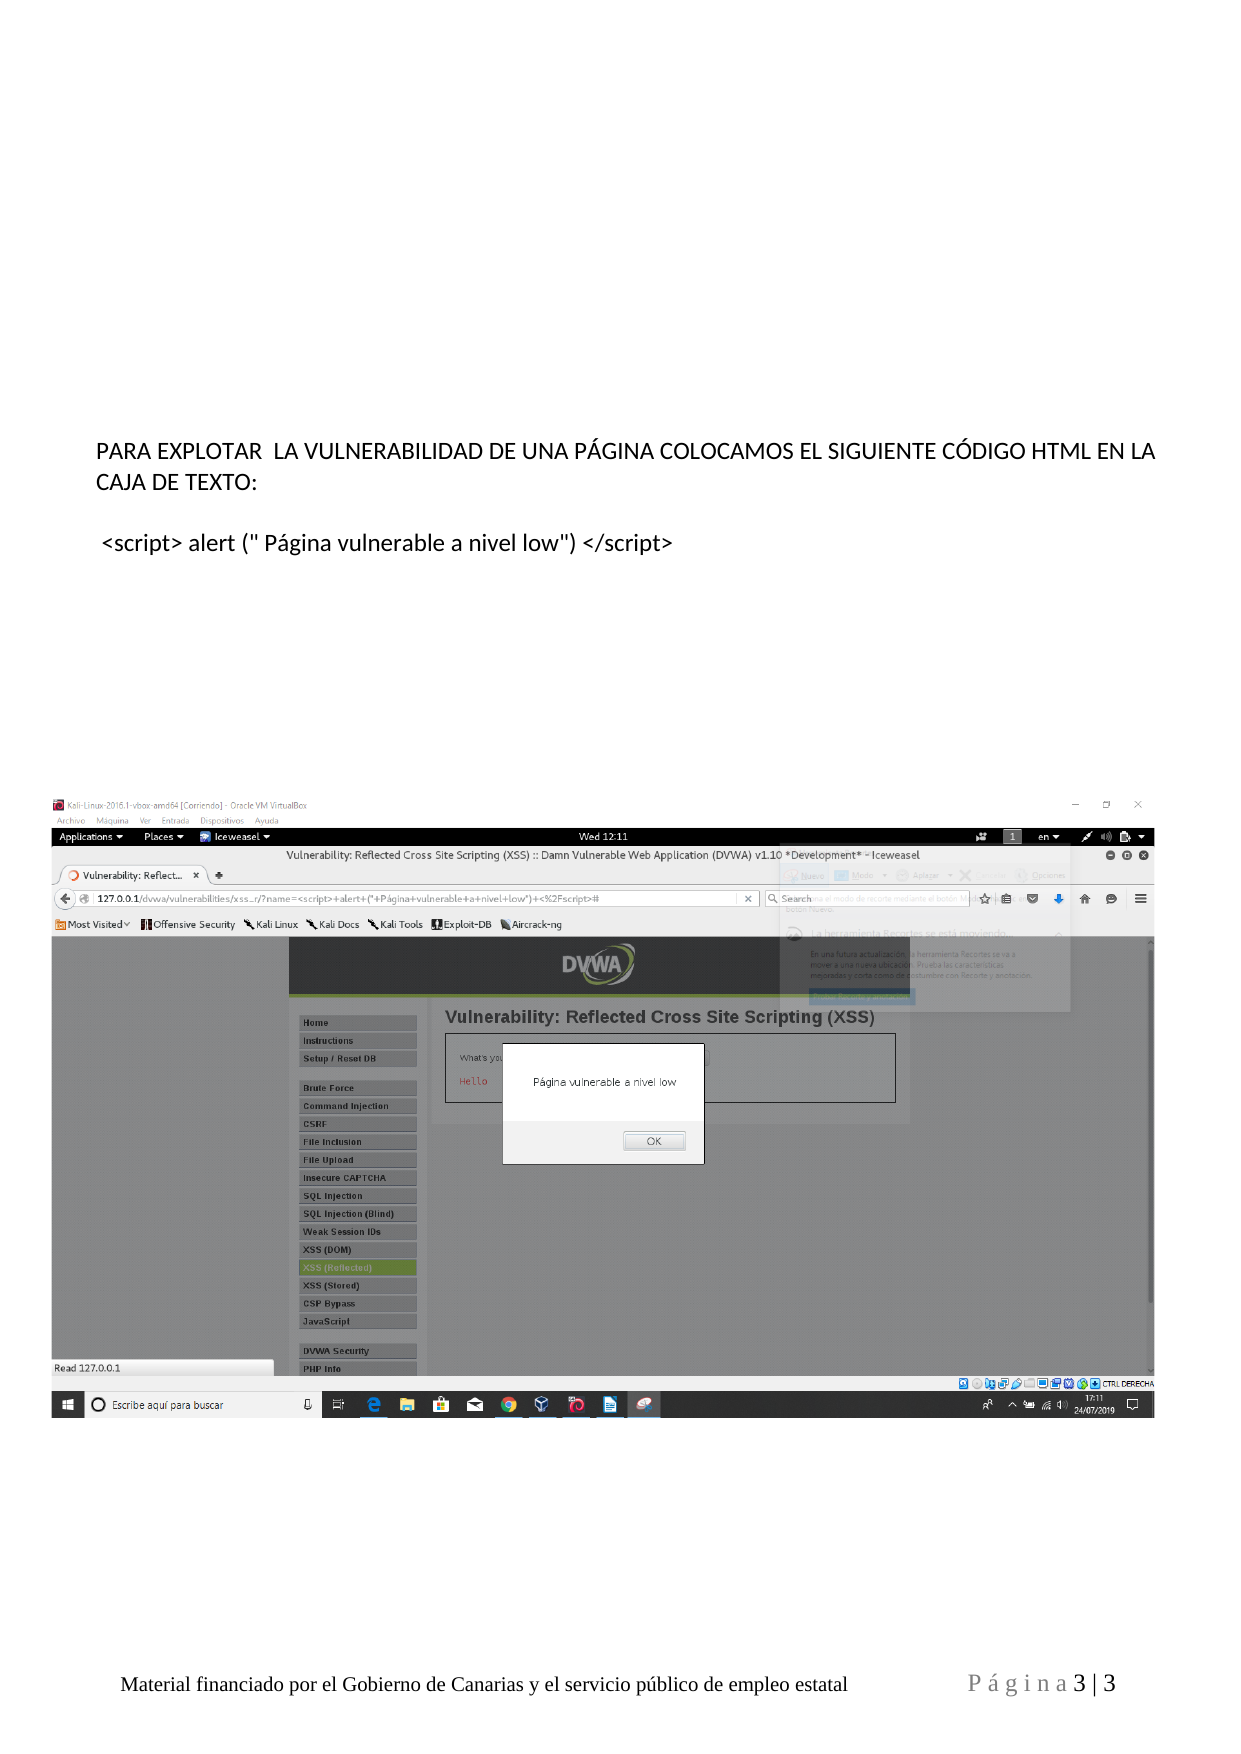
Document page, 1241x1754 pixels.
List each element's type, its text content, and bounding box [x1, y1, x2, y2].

text <script> alert (" Página vulnerable a nivel low") </script> [96, 527, 1198, 558]
picture [51, 797, 1155, 1418]
text PARA EXPLOTAR LA VULNERABILIDAD DE UNA PÁGINA COLOCAMOS EL SIGUIENTE CÓDIGO HTML EN LA CAJA DE TEXTO: [96, 435, 1198, 496]
